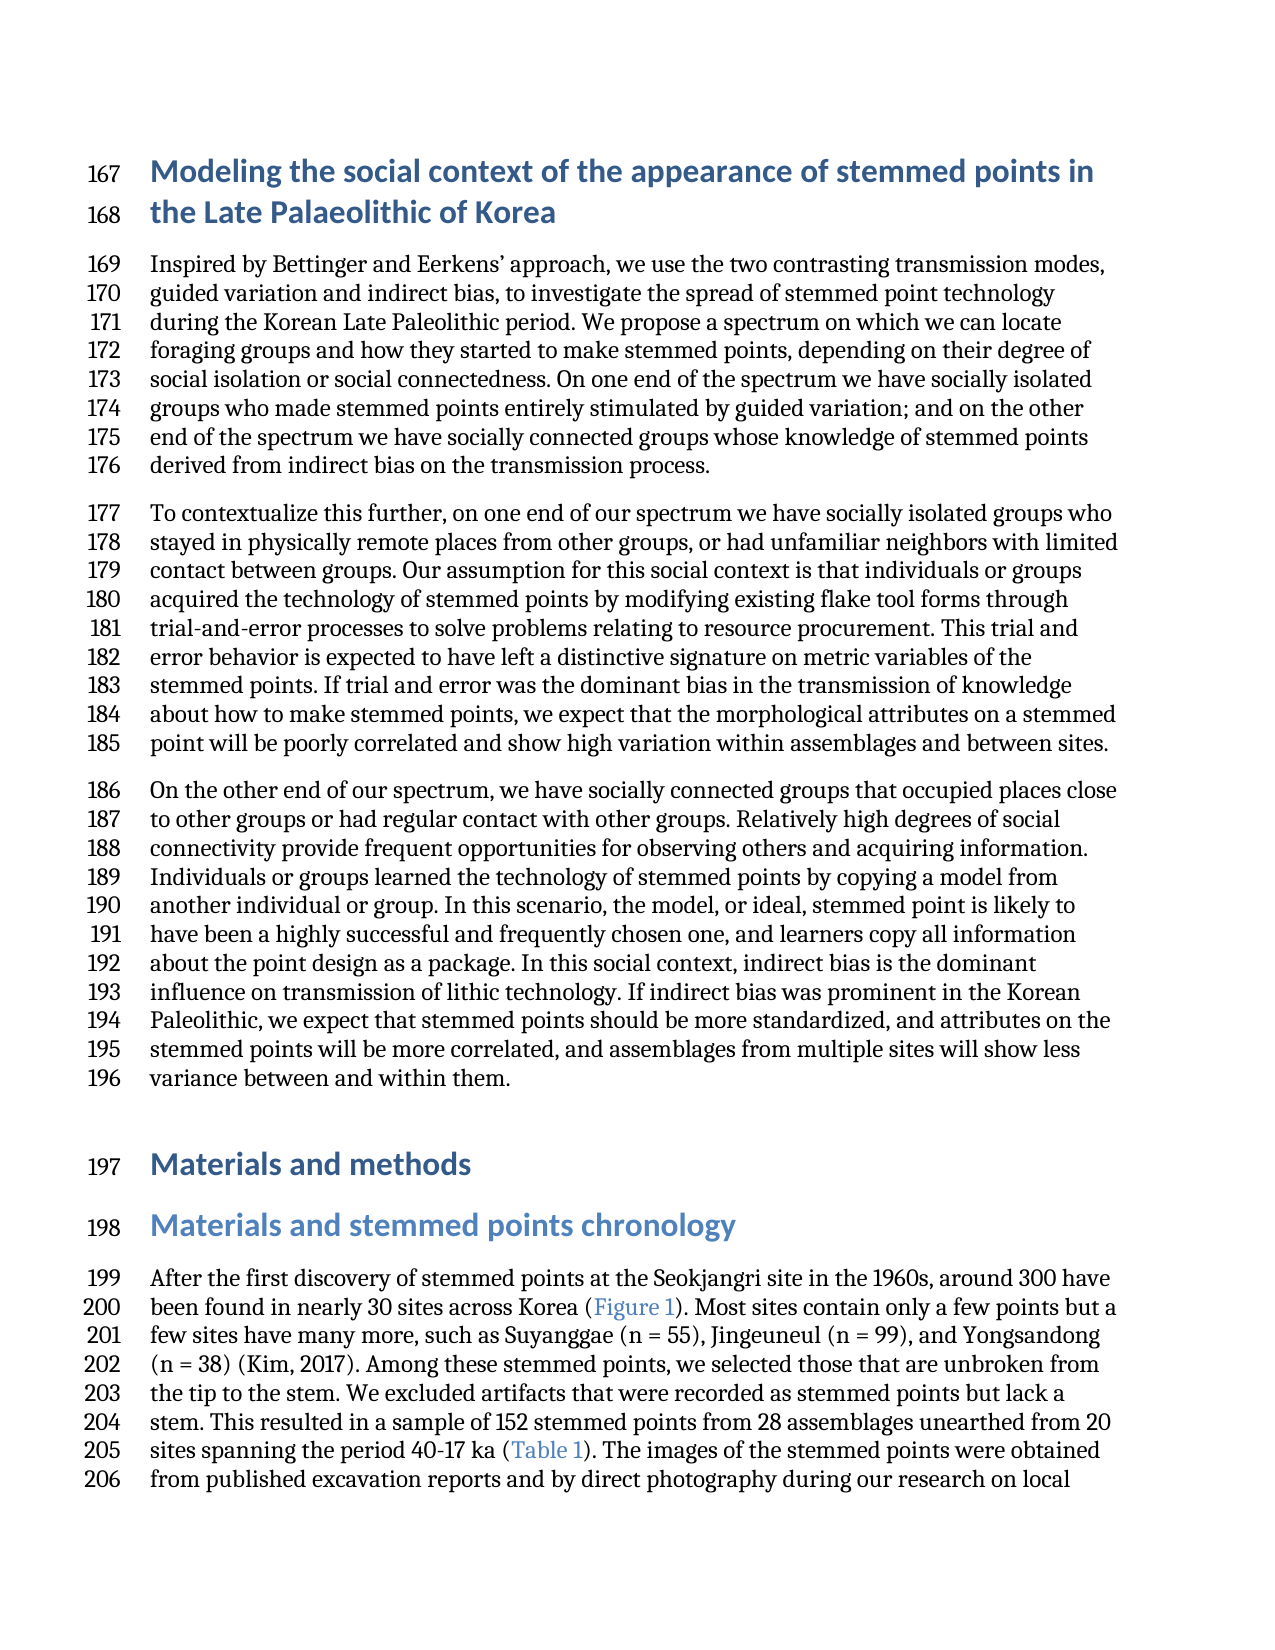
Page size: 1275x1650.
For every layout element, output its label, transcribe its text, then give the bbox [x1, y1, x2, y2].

text On the other end of our spectrum, we have socially connected groups that occupied places close to other groups or had regular contact with other groups. Relatively high degrees of social connectivity provide frequent opportunities for observing others and acquiring information. Individuals or groups learned the technology of stemmed points by copying a model from another individual or group. In this scenario, the model, or ideal, stemmed point is likely to have been a highly successful and frequently chosen one, and learners copy all information about the point design as a package. In this social context, indirect bias is the dominant influence on transmission of lithic technology. If indirect bias was prominent in the Korean Paleolithic, we expect that stemmed points should be more standardized, and attributes on the stemmed points will be more correlated, and assemblages from multiple sites will show less variance between and within them. [150, 776, 1125, 1093]
text To contextualize this further, on one end of our spectrum we have socially isolated groups who stayed in physically remote places from other groups, or had unfamiliar neighbors with limited contact between groups. Our assumption for this social context is that individuals or groups acquired the technology of stemmed points by modifying existing flake tool forms through trial-and-error processes to solve problems relating to resource procurement. This trial and error behavior is expected to have left a distinctive signature on metric variables of the stemmed points. If trial and error was the dominant bias in the transmission of knowledge about how to make stemmed points, we expect that the morphological attributes on a stemmed point will be poorly correlated and show high variation within assemblages and between sites. [150, 499, 1125, 758]
text Inspired by Bettinger and Eerkens’ approach, we use the two contrasting transmission modes, guided variation and indirect bias, to investigate the spread of stemmed point technology during the Korean Late Paleolithic period. We propose a spectrum on which we can locate foraging groups and how they started to make stemmed points, depending on their degree of social isolation or social connectedness. On one end of the spectrum we have socially isolated groups who made stemmed points entirely stimulated by guided variation; and on the other end of the spectrum we have socially connected groups whose knowledge of stemmed points derived from indirect bias on the transmission process. [150, 250, 1125, 480]
subtitle Materials and stemmed points chronology [150, 1204, 1125, 1245]
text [150, 1264, 1125, 1494]
subtitle Materials and methods [150, 1143, 1125, 1183]
subtitle Modeling the social context of the appearance of stemmed points in the Late Palaeolithic of Korea [150, 150, 1125, 231]
